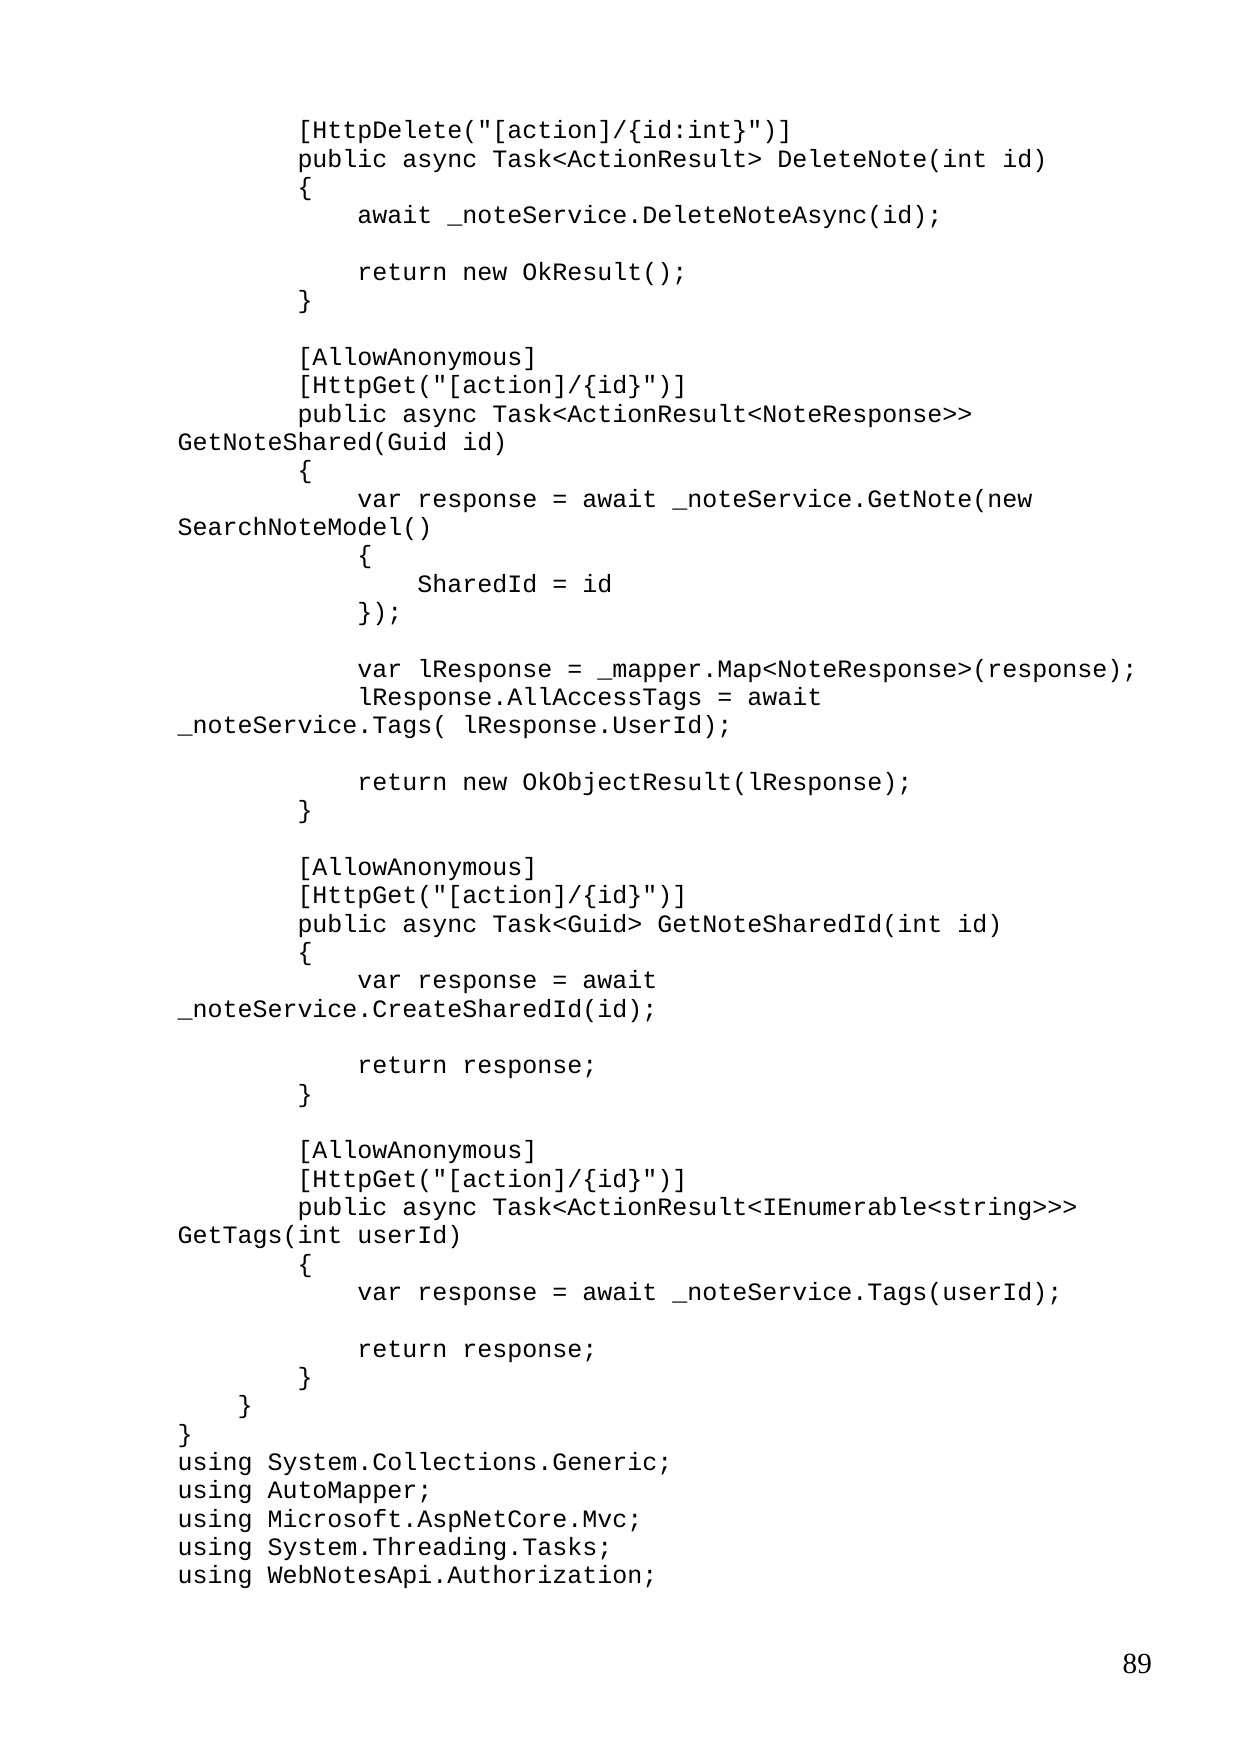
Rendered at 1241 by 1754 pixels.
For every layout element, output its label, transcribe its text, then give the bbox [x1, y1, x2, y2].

text return new OkResult(); [177, 260, 1152, 288]
text public async Task<ActionResult<NoteResponse>> GetNoteShared(Guid id) [177, 401, 1152, 458]
text return response; [177, 1053, 1152, 1081]
text return new OkObjectResult(lResponse); [177, 770, 1152, 798]
text [AllowAnonymous] [177, 1138, 1152, 1166]
text [AllowAnonymous] [177, 855, 1152, 883]
text await _noteService.DeleteNoteAsync(id); [177, 203, 1152, 231]
text using System.Collections.Generic; [177, 1450, 1152, 1478]
text var lResponse = _mapper.Map<NoteResponse>(response); [177, 656, 1152, 685]
text } [177, 1081, 1152, 1110]
text { [177, 1251, 1152, 1280]
text { [177, 940, 1152, 968]
text return response; [177, 1336, 1152, 1365]
text } [177, 1393, 1152, 1421]
text }); [177, 600, 1152, 628]
text using AutoMapper; [177, 1478, 1152, 1506]
text [HttpDelete("[action]/{id:int}")] [177, 118, 1152, 146]
text { [177, 543, 1152, 571]
text using System.Threading.Tasks; [177, 1535, 1152, 1563]
text var response = await _noteService.Tags(userId); [177, 1280, 1152, 1308]
text } [177, 1421, 1152, 1450]
text public async Task<ActionResult> DeleteNote(int id) [177, 146, 1152, 175]
text { [177, 458, 1152, 486]
text var response = await _noteService.GetNote(new SearchNoteModel() [177, 486, 1152, 543]
text lResponse.AllAccessTags = await _noteService.Tags( lResponse.UserId); [177, 685, 1152, 741]
text } [177, 1365, 1152, 1393]
text [HttpGet("[action]/{id}")] [177, 883, 1152, 911]
text public async Task<Guid> GetNoteSharedId(int id) [177, 911, 1152, 940]
text } [177, 288, 1152, 316]
text var response = await _noteService.CreateSharedId(id); [177, 968, 1152, 1025]
text } [177, 798, 1152, 826]
text [HttpGet("[action]/{id}")] [177, 373, 1152, 401]
text [AllowAnonymous] [177, 345, 1152, 373]
text [HttpGet("[action]/{id}")] [177, 1166, 1152, 1195]
text { [177, 175, 1152, 203]
text public async Task<ActionResult<IEnumerable<string>>> GetTags(int userId) [177, 1195, 1152, 1251]
text using WebNotesApi.Authorization; [177, 1563, 1152, 1591]
text using Microsoft.AspNetCore.Mvc; [177, 1506, 1152, 1535]
text SharedId = id [177, 571, 1152, 600]
